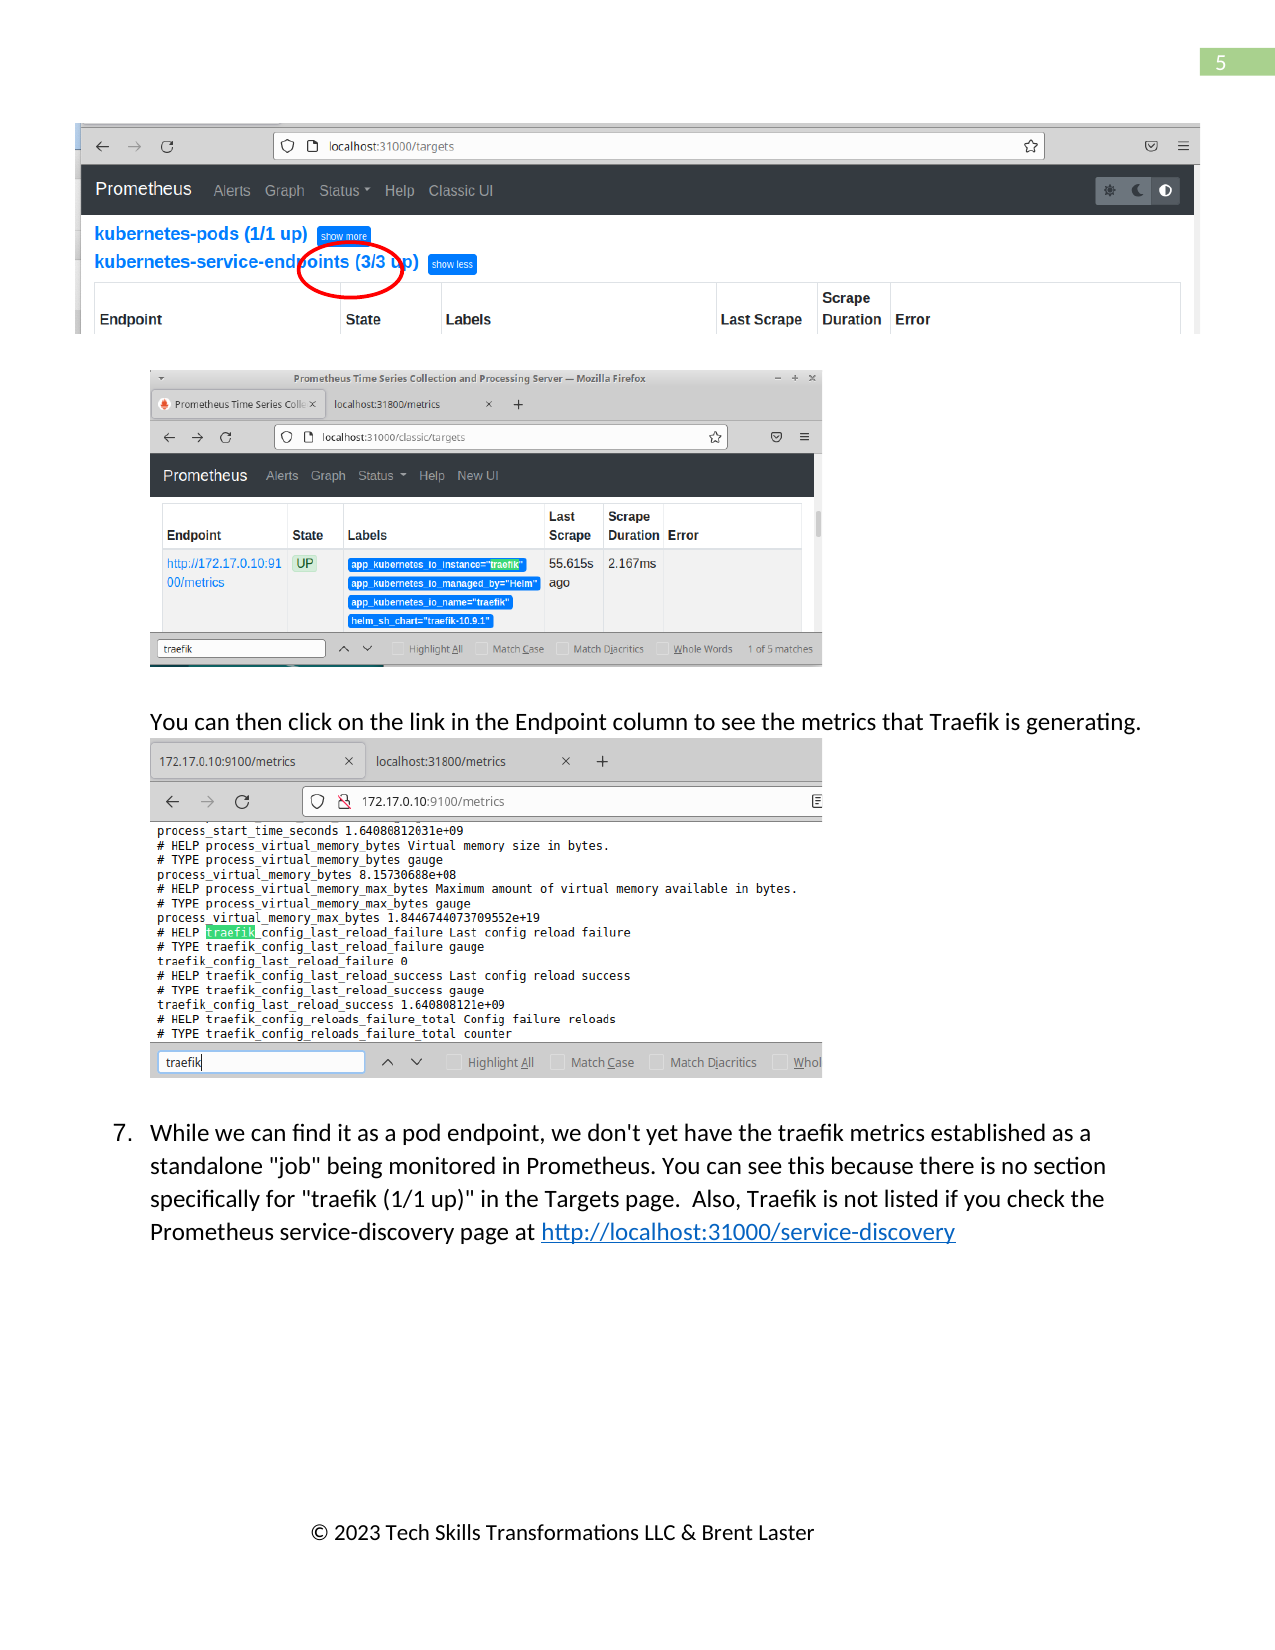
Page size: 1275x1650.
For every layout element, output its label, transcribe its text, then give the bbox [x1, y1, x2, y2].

picture [150, 738, 823, 1078]
list While we can find it as a pod endpoint, we don't yet have the traefik metrics established as a standalone "job" being monitored in Prometheus. You can see this because there is no section specifically for "traefik (1/1 up)" in the Targets page. Also, Traefik is not listed if you check the Prometheus service-discovery page at ﻿http://localhost:31000/service-discovery [112, 1117, 1200, 1246]
picture [75, 123, 1200, 334]
list You can then click on the link in the Endpoint column to see the metrics that Traefik is generating. [150, 706, 1200, 737]
picture [150, 370, 823, 667]
